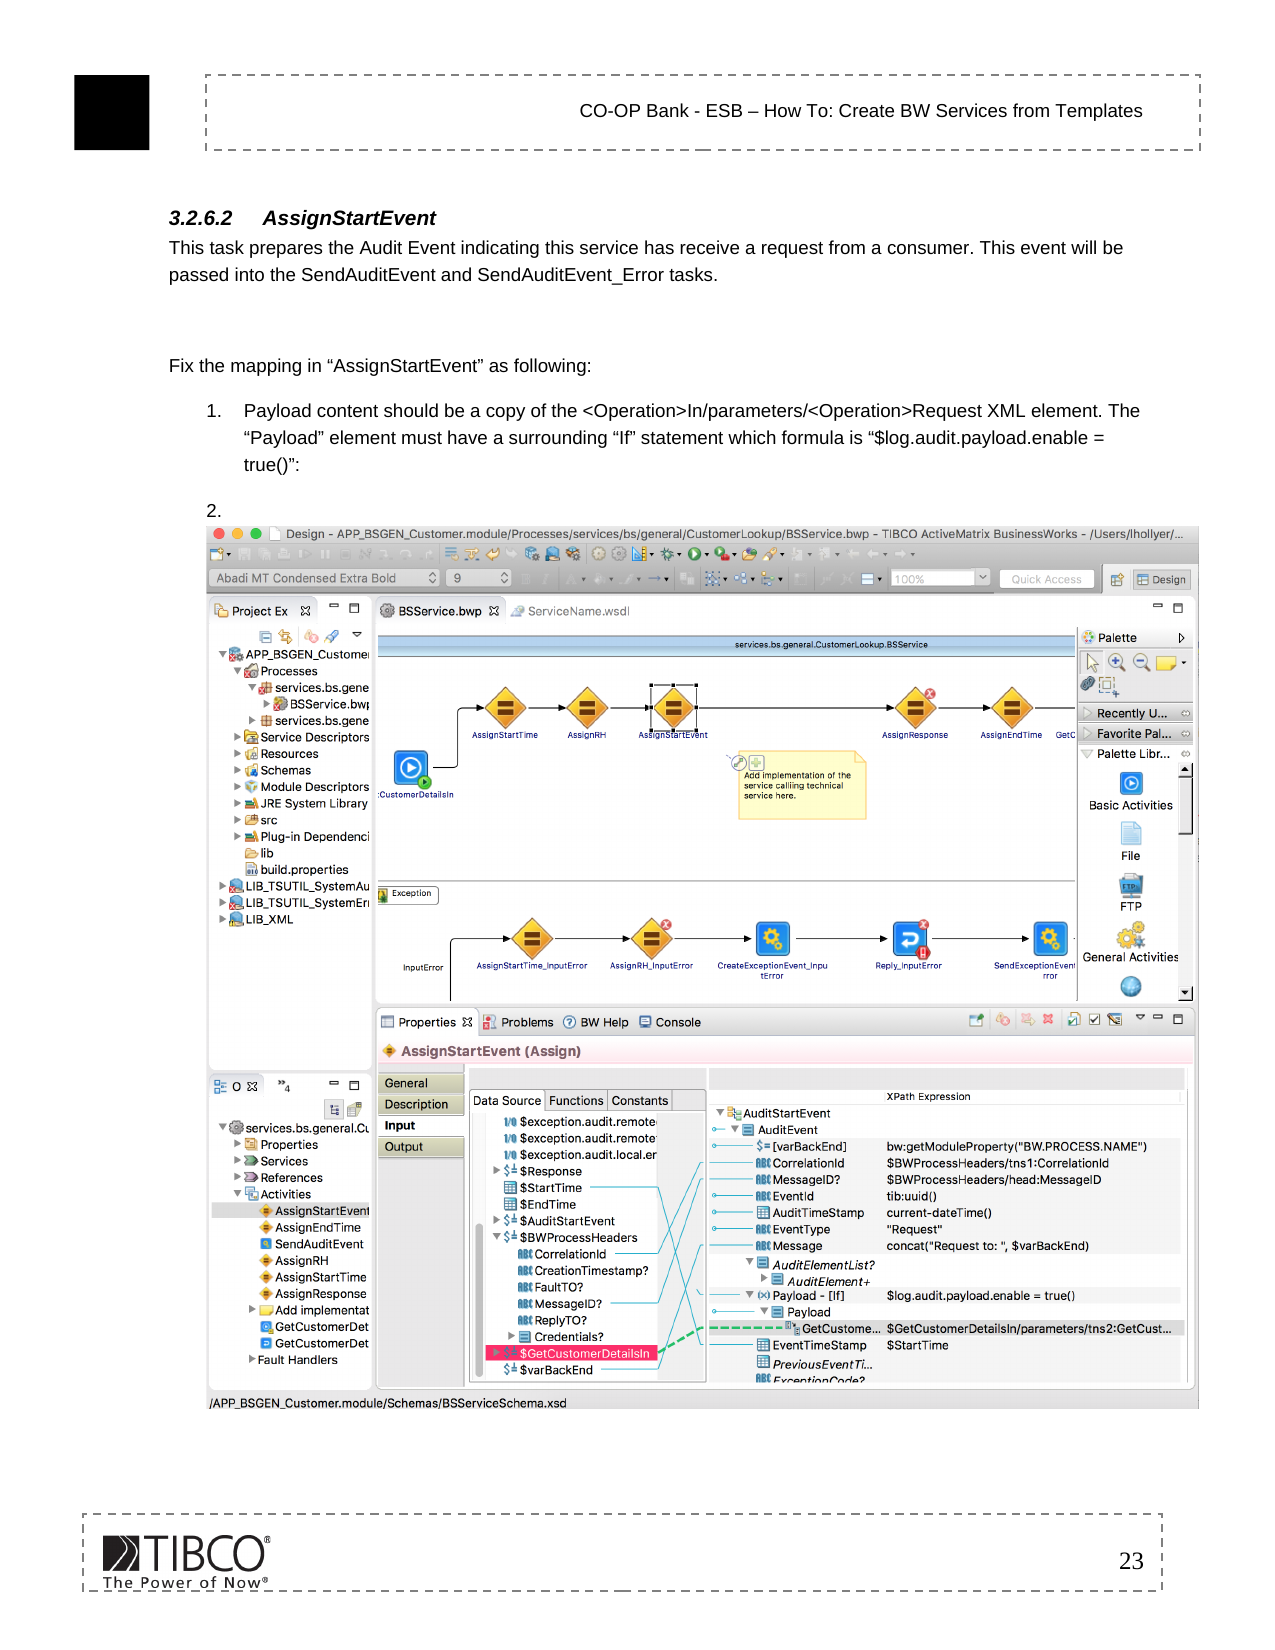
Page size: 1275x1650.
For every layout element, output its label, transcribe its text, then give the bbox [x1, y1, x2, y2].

text Fix the mapping in “AssignStartEvent” as following: [169, 354, 1162, 376]
picture [206, 526, 1199, 1409]
text This task prepares the Audit Event indicating this service has receive a request from a consumer. This event will be passed into the SendAuditEvent and SendAuditEvent_Error tasks. [169, 236, 1162, 285]
subtitle AssignStartEvent [169, 206, 1162, 230]
picture [103, 1535, 271, 1588]
list Payload content should be a copy of the <Operation>In/parameters/<Operation>Request XML element. The “Payload” element must have a surrounding “If” statement which formula is “$log.audit.payload.enable = true()”: [206, 400, 1162, 476]
